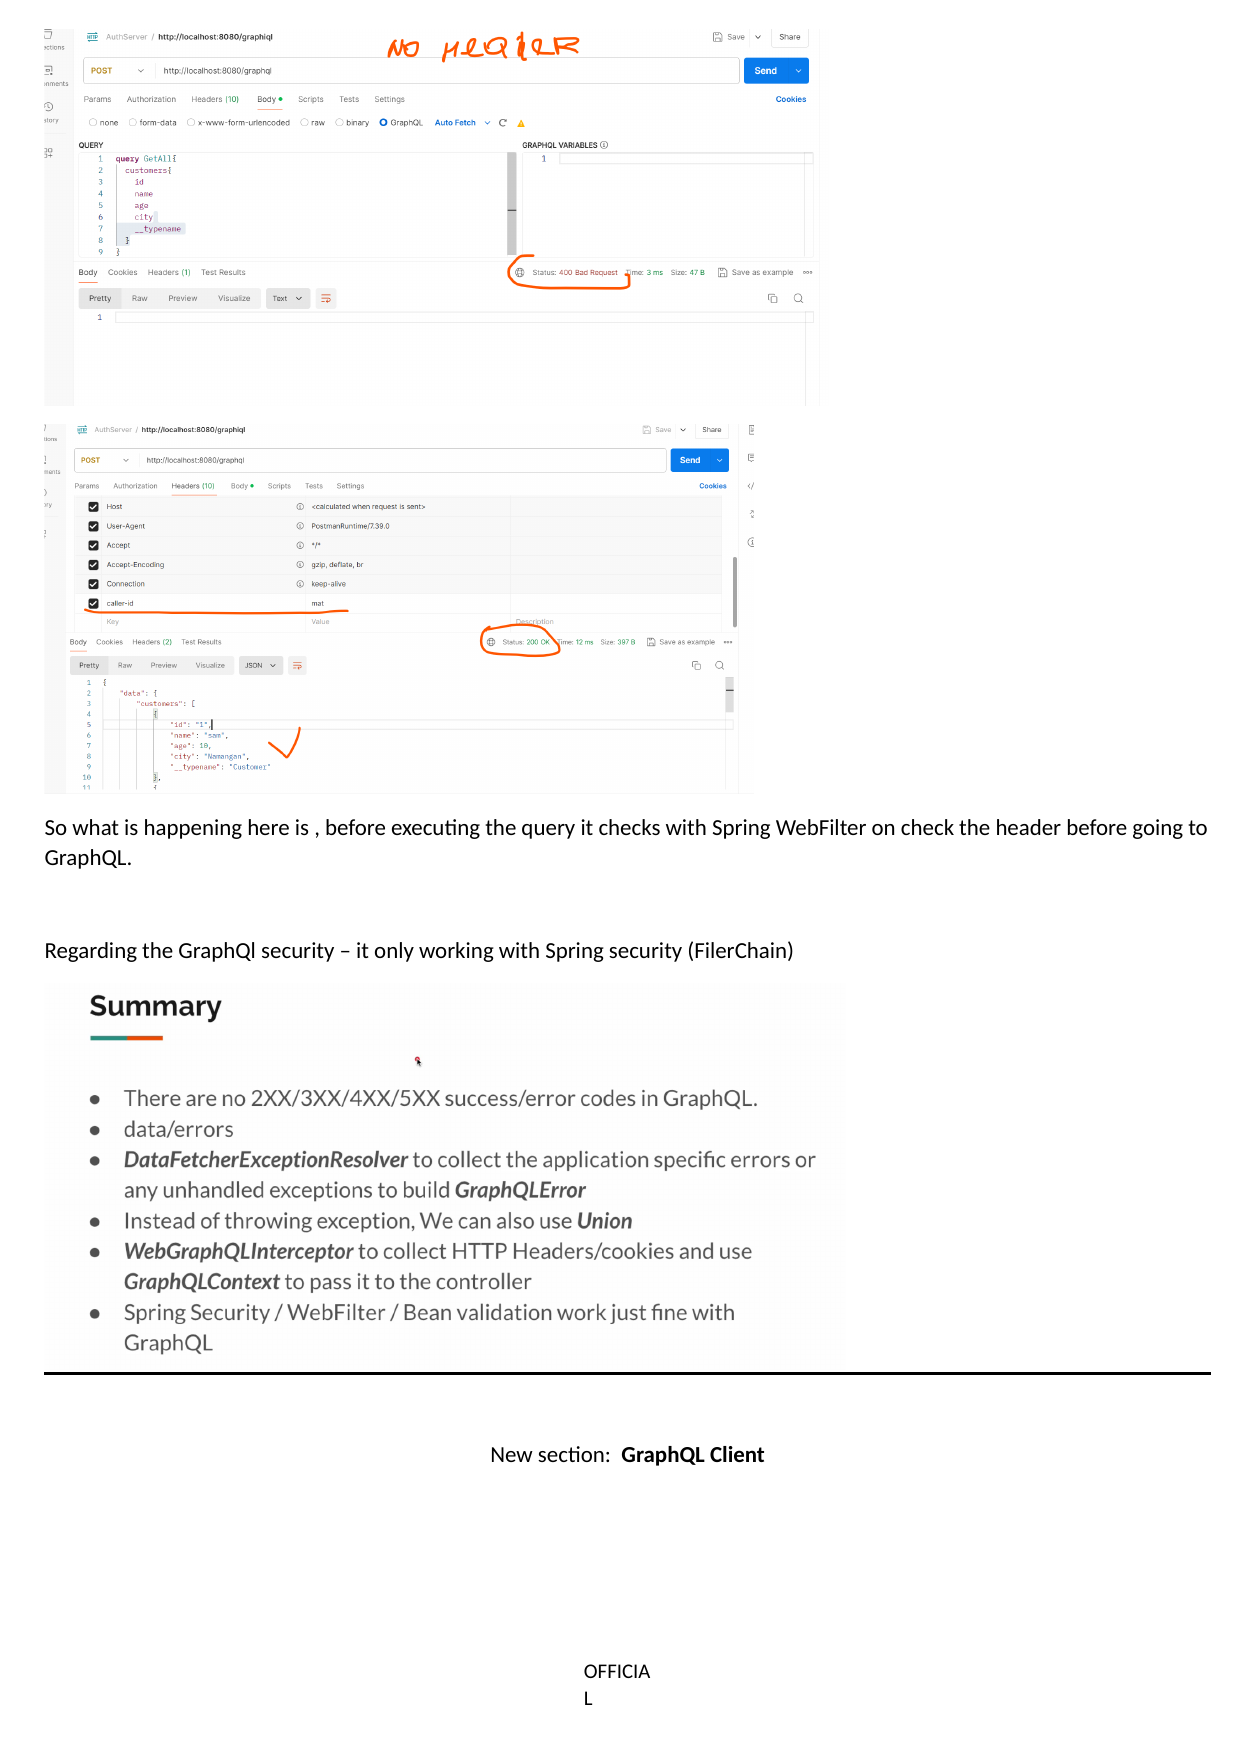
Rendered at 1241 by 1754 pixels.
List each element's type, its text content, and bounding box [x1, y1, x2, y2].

picture [44, 29, 829, 406]
text Regarding the GraphQl security – it only working with Spring security (FilerChain) [44, 937, 1211, 965]
picture [44, 424, 754, 794]
picture [44, 983, 846, 1370]
text New section: GraphQL Client [44, 1441, 1211, 1468]
text So what is happening here is , before executing the query it checks with Spring WebFilter on check the header before going to GraphQL. [44, 813, 1211, 871]
